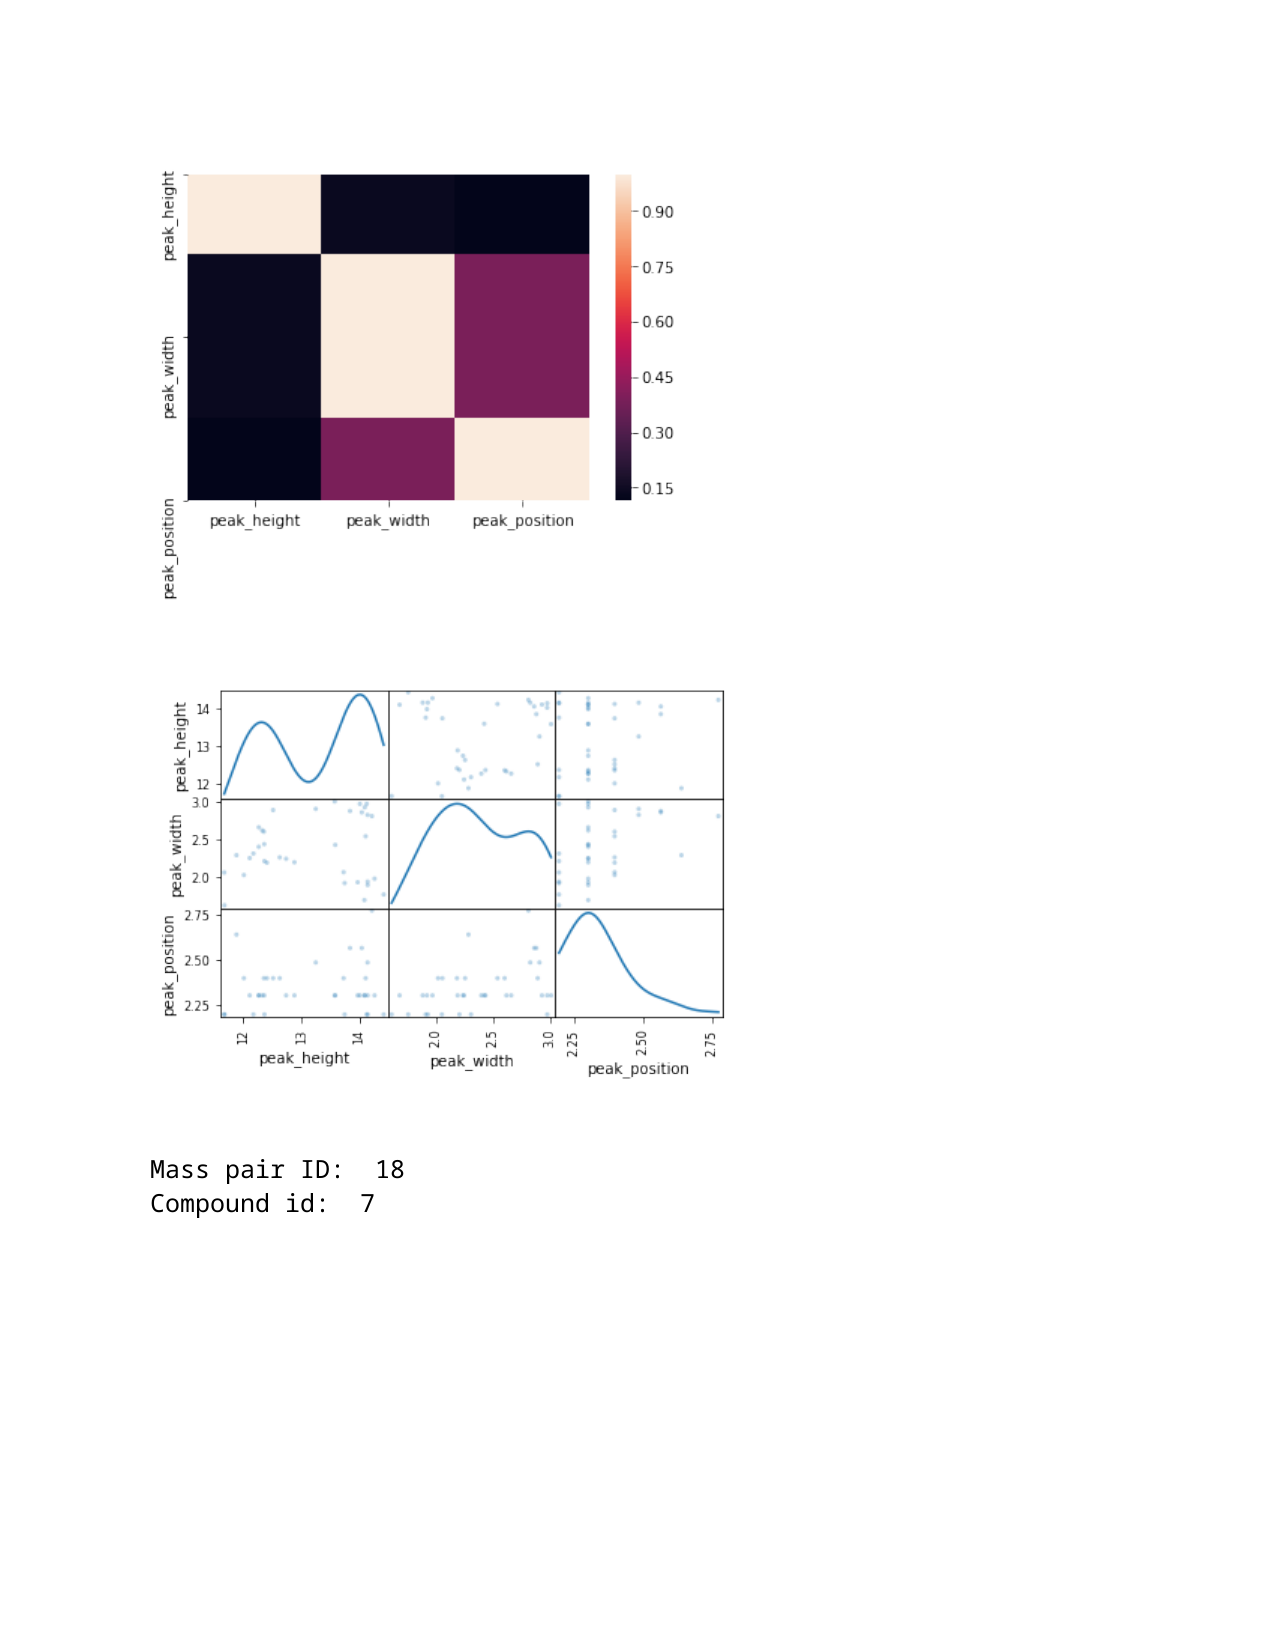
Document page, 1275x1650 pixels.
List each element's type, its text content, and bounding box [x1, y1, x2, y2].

picture [150, 681, 732, 1088]
picture [150, 158, 686, 609]
text Mass pair ID: 18 Compound id: 7 [150, 1152, 1125, 1254]
